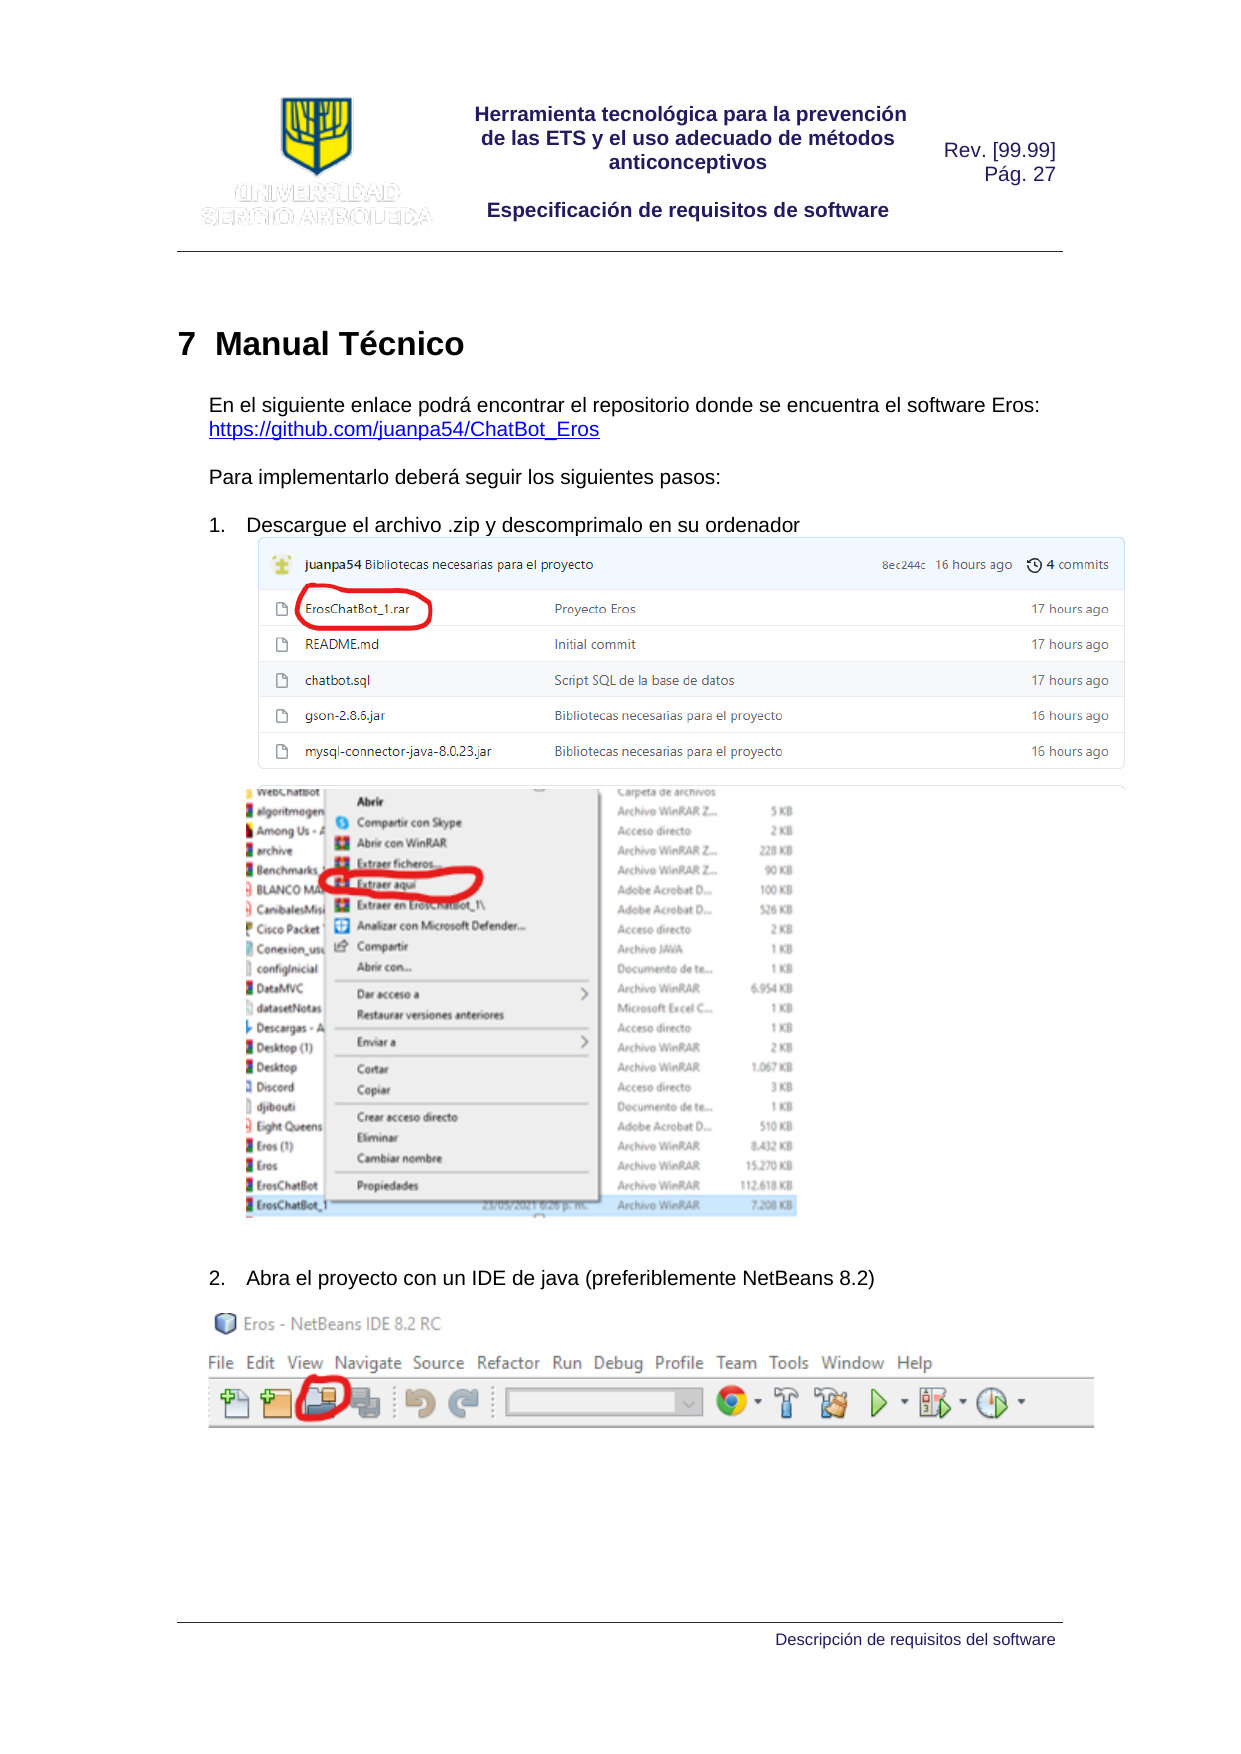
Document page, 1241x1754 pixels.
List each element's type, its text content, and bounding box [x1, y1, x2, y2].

picture [208, 1313, 1095, 1428]
list Descargue el archivo .zip y descomprimalo en su ordenador [208, 513, 1063, 537]
list Abra el proyecto con un IDE de java (preferiblemente NetBeans 8.2) [208, 1266, 1063, 1290]
text En el siguiente enlace podrá encontrar el repositorio donde se encuentra el software Eros: https://github.com/juanpa54/ChatBot_Eros [208, 393, 1063, 441]
picture [184, 81, 450, 244]
text Para implementarlo deberá seguir los siguientes pasos: [208, 465, 1063, 489]
subtitle Manual Técnico [177, 324, 1063, 363]
picture [246, 536, 1132, 1218]
